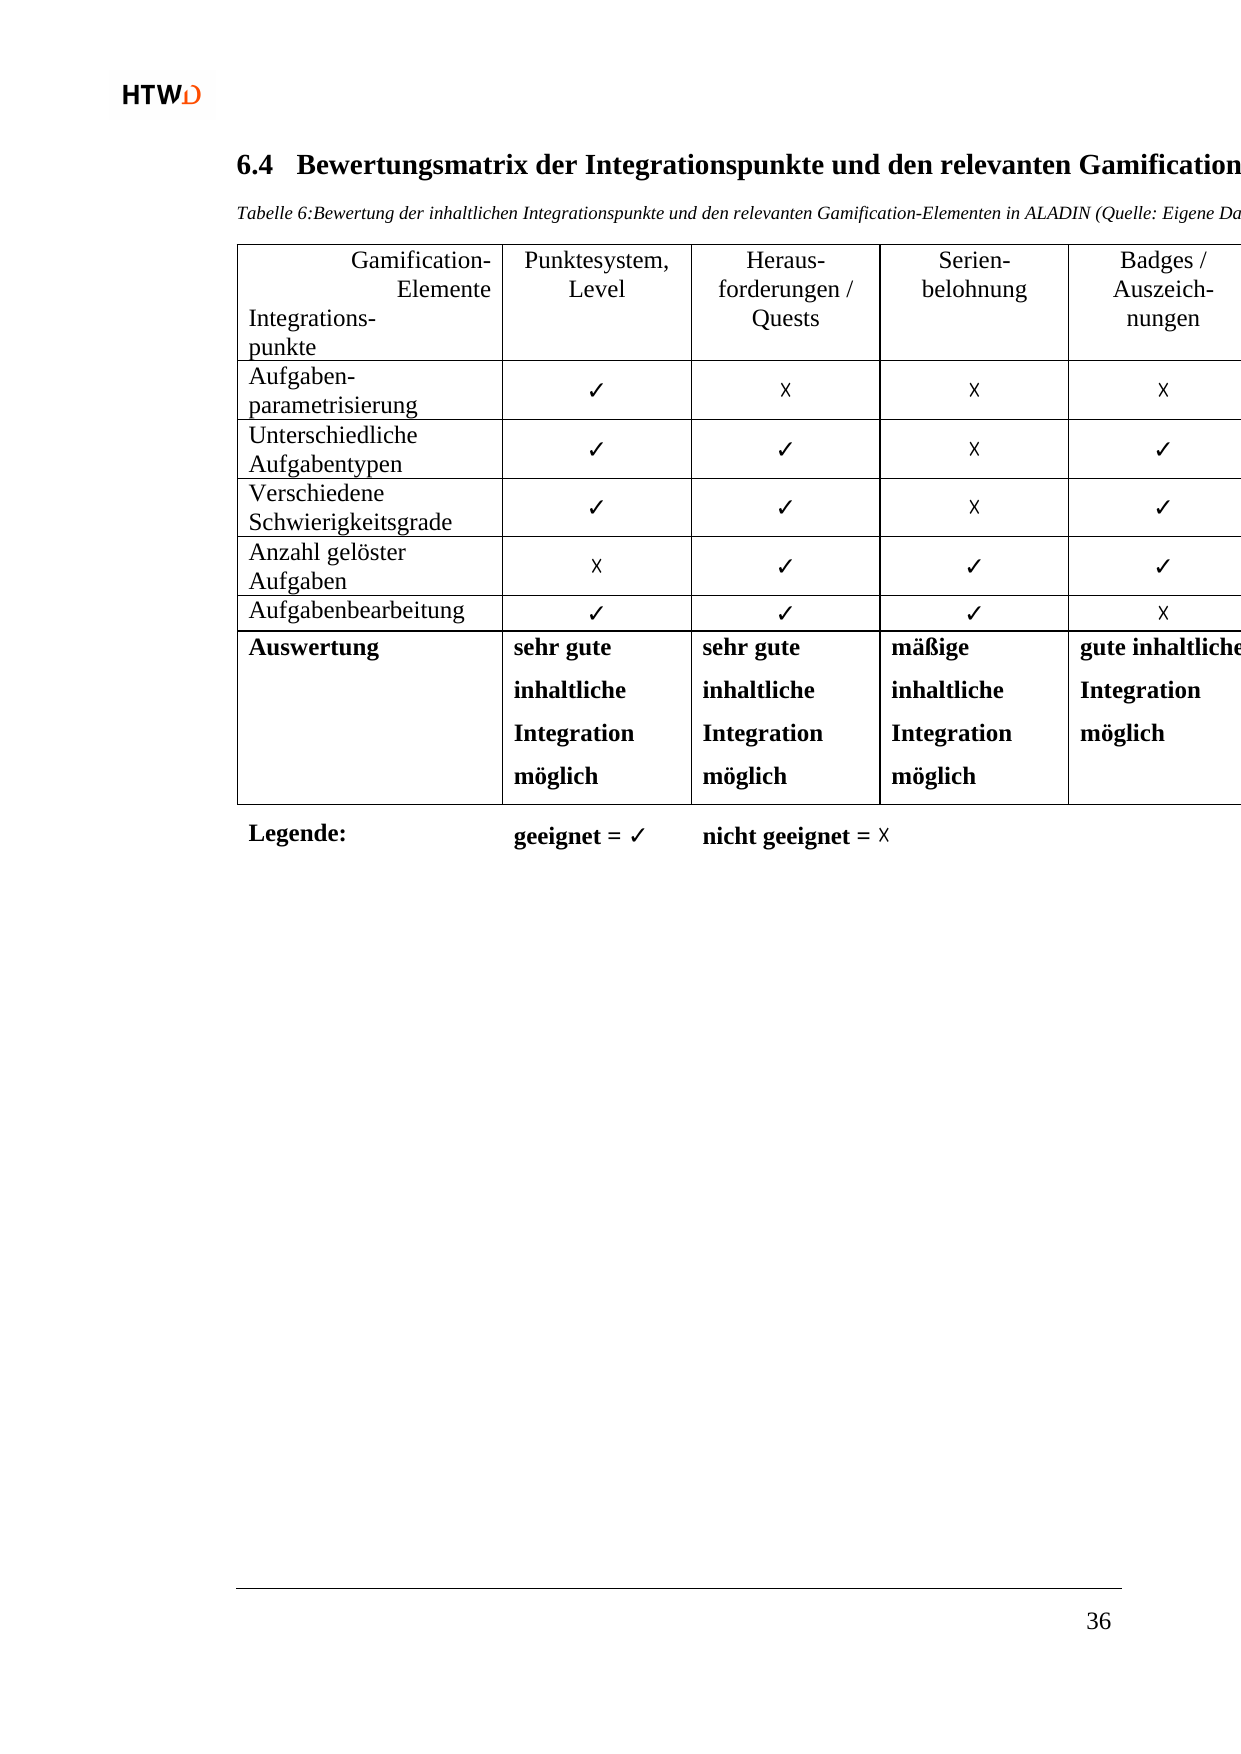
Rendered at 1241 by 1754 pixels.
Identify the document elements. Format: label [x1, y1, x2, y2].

picture [108, 70, 216, 120]
